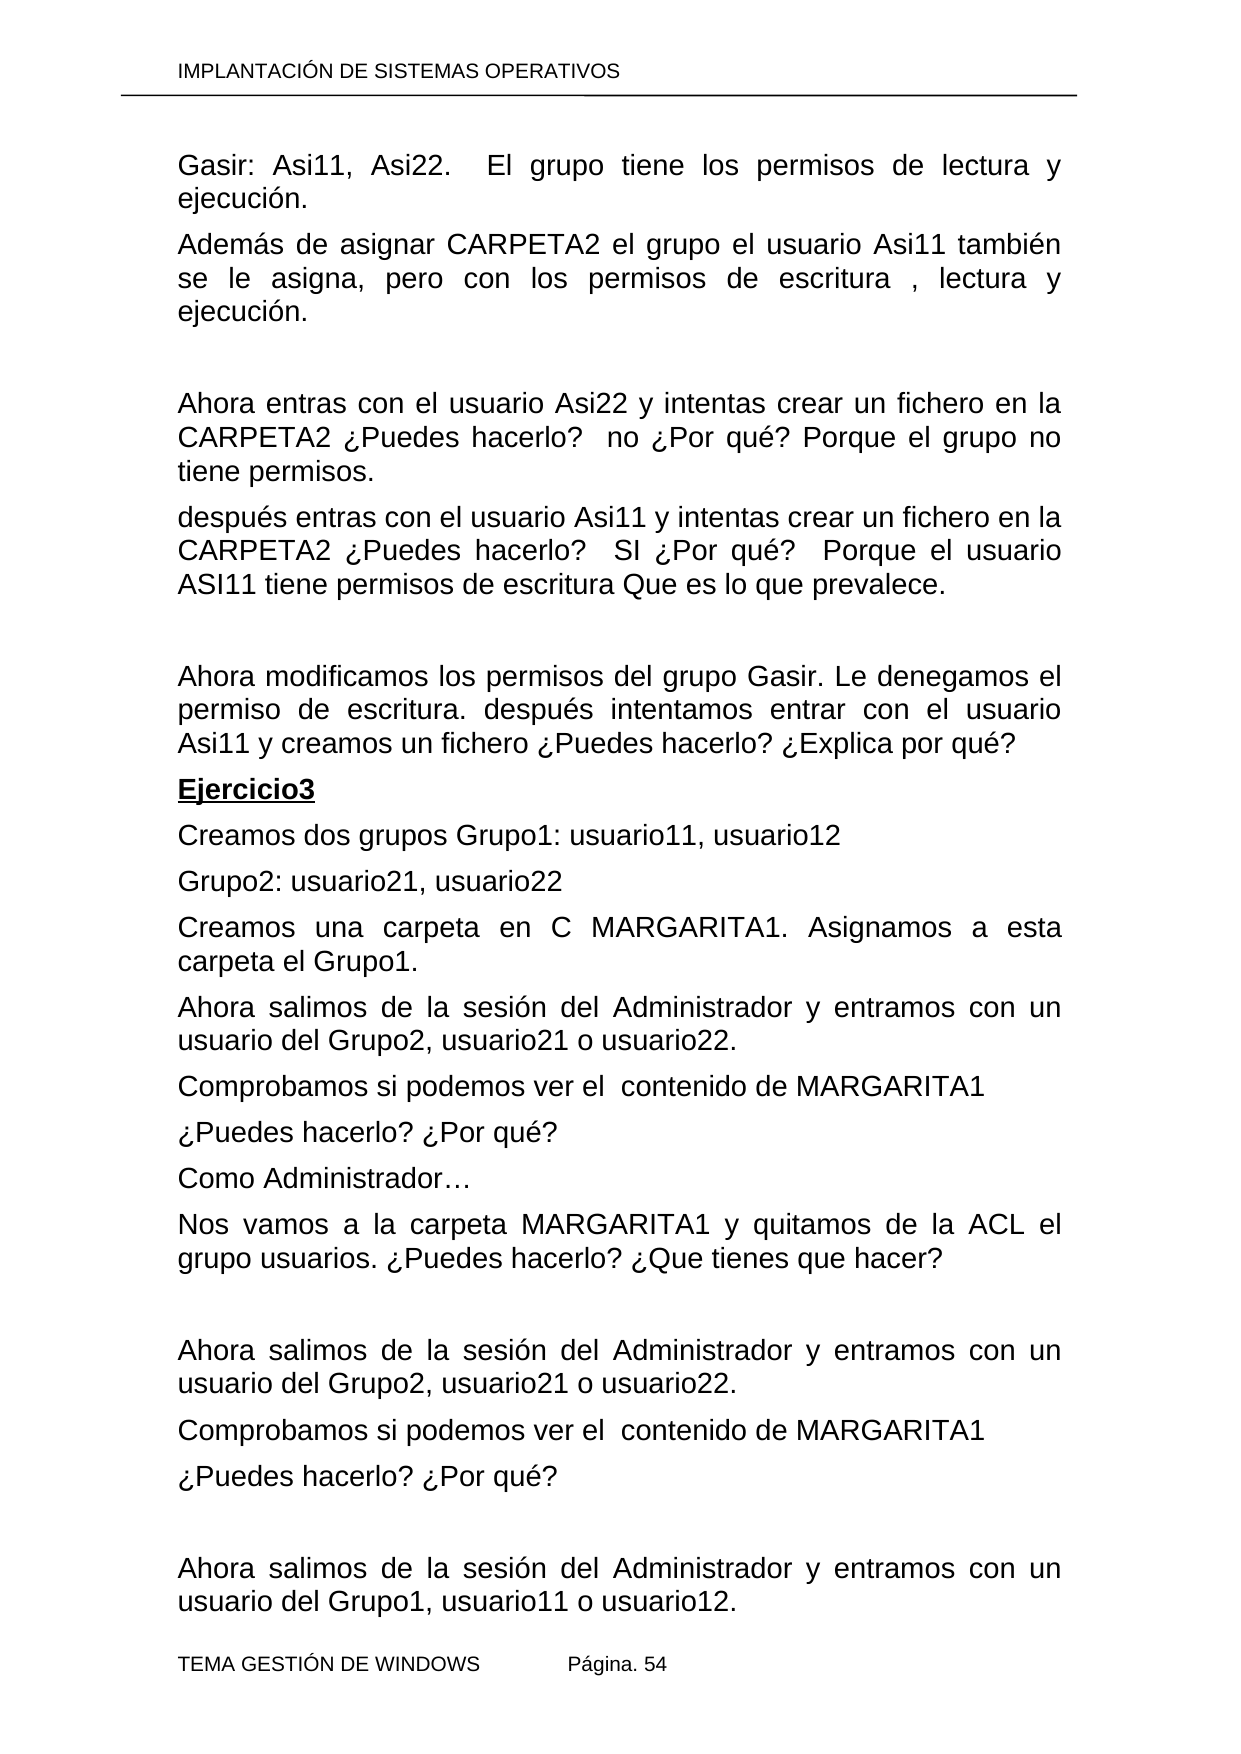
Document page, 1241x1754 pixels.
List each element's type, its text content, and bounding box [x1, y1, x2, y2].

text Grupo2: usuario21, usuario22 [177, 864, 1063, 897]
text ¿Puedes hacerlo? ¿Por qué? [177, 1458, 1063, 1492]
text Ahora entras con el usuario Asi22 y intentas crear un fichero en la CARPETA2 ¿Puedes hacerlo? no ¿Por qué? Porque el grupo no tiene permisos. [177, 386, 1063, 487]
text después entras con el usuario Asi11 y intentas crear un fichero en la CARPETA2 ¿Puedes hacerlo? SI ¿Por qué? Porque el usuario ASI11 tiene permisos de escritura Que es lo que prevalece. [177, 499, 1063, 600]
text Ejercicio3 [177, 772, 1063, 805]
text Nos vamos a la carpeta MARGARITA1 y quitamos de la ACL el grupo usuarios. ¿Puedes hacerlo? ¿Que tienes que hacer? [177, 1207, 1063, 1274]
text Comprobamos si podemos ver el contenido de MARGARITA1 [177, 1069, 1063, 1103]
text Ahora salimos de la sesión del Administrador y entramos con un usuario del Grupo1, usuario11 o usuario12. [177, 1551, 1063, 1618]
text ¿Puedes hacerlo? ¿Por qué? [177, 1115, 1063, 1149]
text Creamos una carpeta en C MARGARITA1. Asignamos a esta carpeta el Grupo1. [177, 910, 1063, 977]
text Creamos dos grupos Grupo1: usuario11, usuario12 [177, 818, 1063, 851]
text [177, 1412, 1063, 1446]
text Gasir: Asi11, Asi22. El grupo tiene los permisos de lectura y ejecución. [177, 148, 1063, 215]
text Ahora modificamos los permisos del grupo Gasir. Le denegamos el permiso de escritura. después intentamos entrar con el usuario Asi11 y creamos un fichero ¿Puedes hacerlo? ¿Explica por qué? [177, 659, 1063, 759]
text Como Administrador… [177, 1161, 1063, 1195]
text Ahora salimos de la sesión del Administrador y entramos con un usuario del Grupo2, usuario21 o usuario22. [177, 1333, 1063, 1400]
text Ahora salimos de la sesión del Administrador y entramos con un usuario del Grupo2, usuario21 o usuario22. [177, 989, 1063, 1057]
text Además de asignar CARPETA2 el grupo el usuario Asi11 también se le asigna, pero con los permisos de escritura , lectura y ejecución. [177, 227, 1063, 328]
